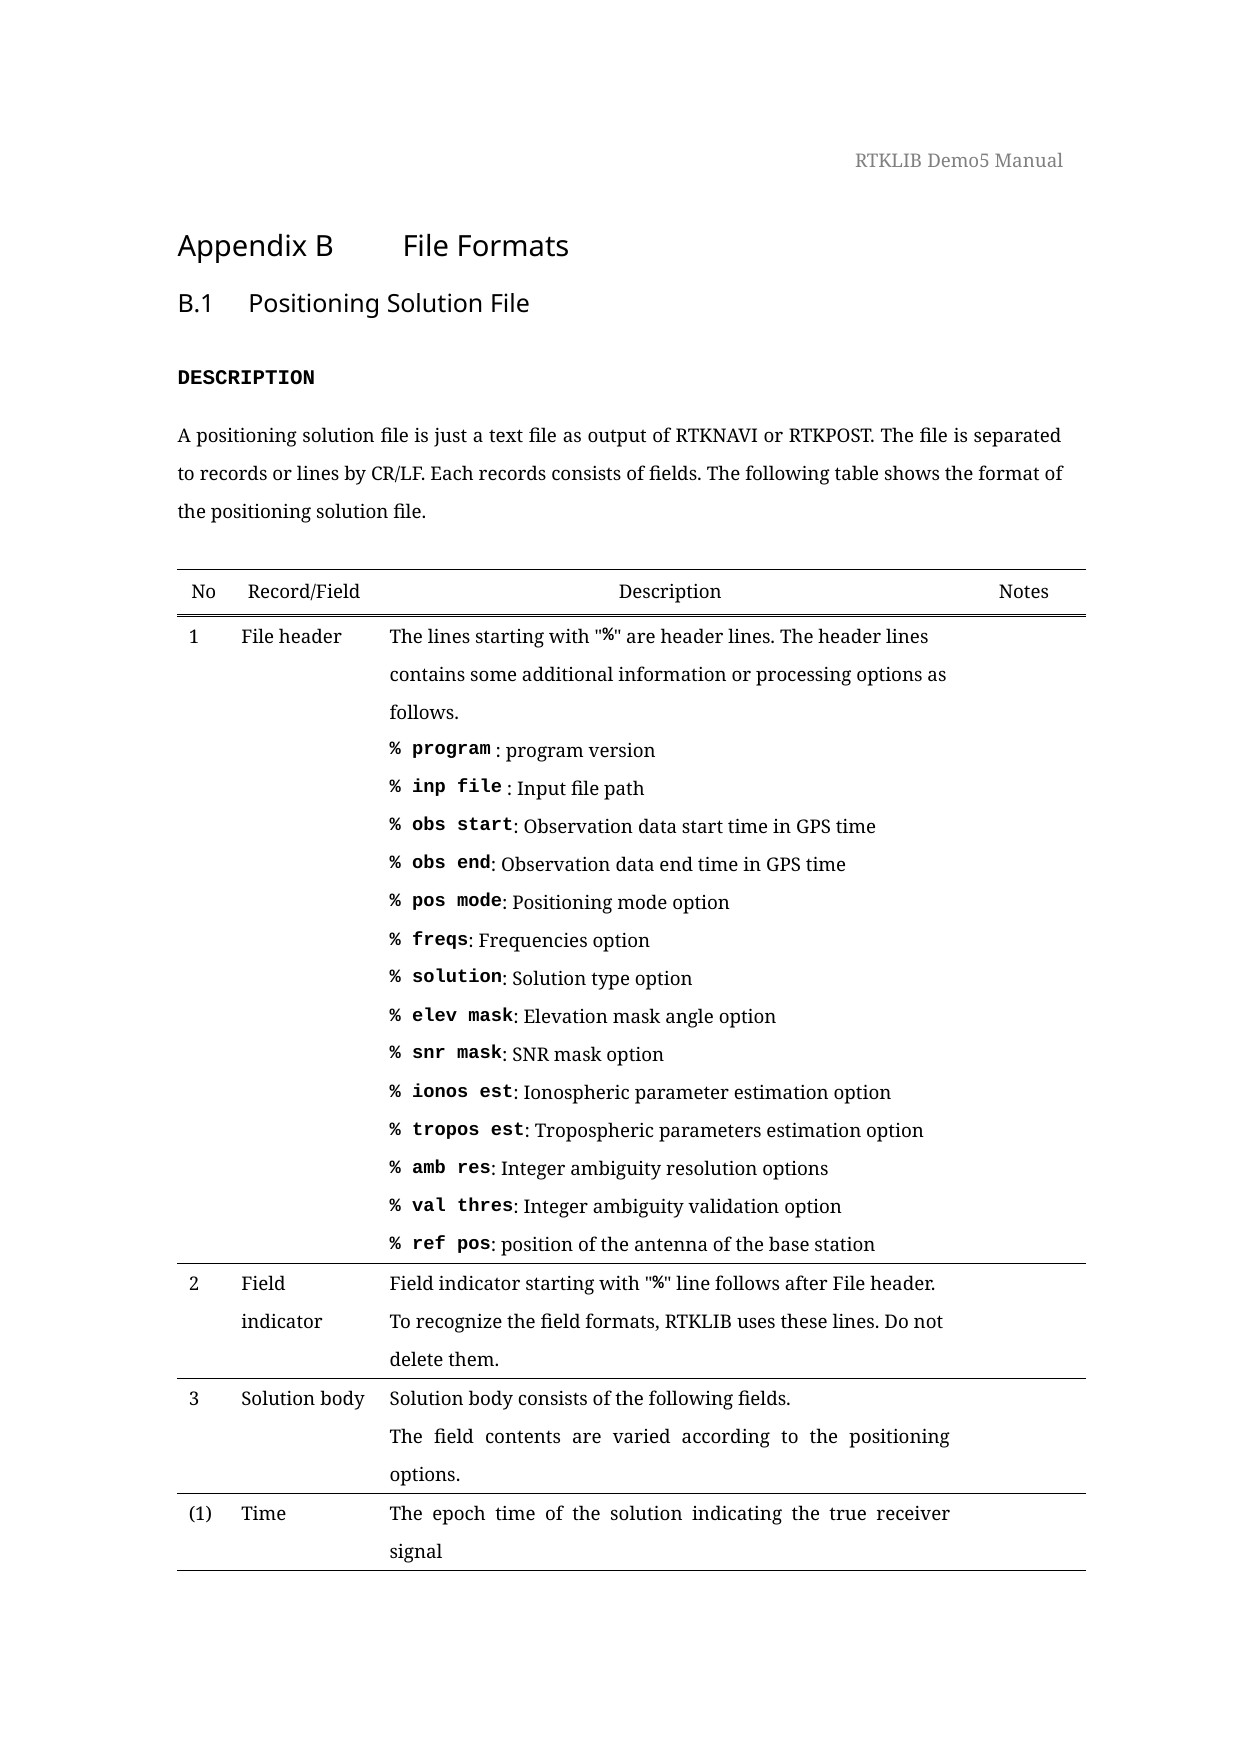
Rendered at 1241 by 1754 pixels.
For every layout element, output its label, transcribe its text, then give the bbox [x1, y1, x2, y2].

text A positioning solution file is just a text file as output of RTKNAVI or RTKPOST. The file is separated to records or lines by CR/LF. Each records consists of fields. The following table shows the format of the positioning solution file. [177, 416, 1063, 530]
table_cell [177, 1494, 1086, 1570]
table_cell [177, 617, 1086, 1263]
text DESCRIPTION [177, 359, 1063, 397]
subtitle Appendix B File Formats [177, 207, 1063, 283]
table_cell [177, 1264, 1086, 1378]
subtitle B.1 Positioning Solution File [177, 283, 1063, 321]
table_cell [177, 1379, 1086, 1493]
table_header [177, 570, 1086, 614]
